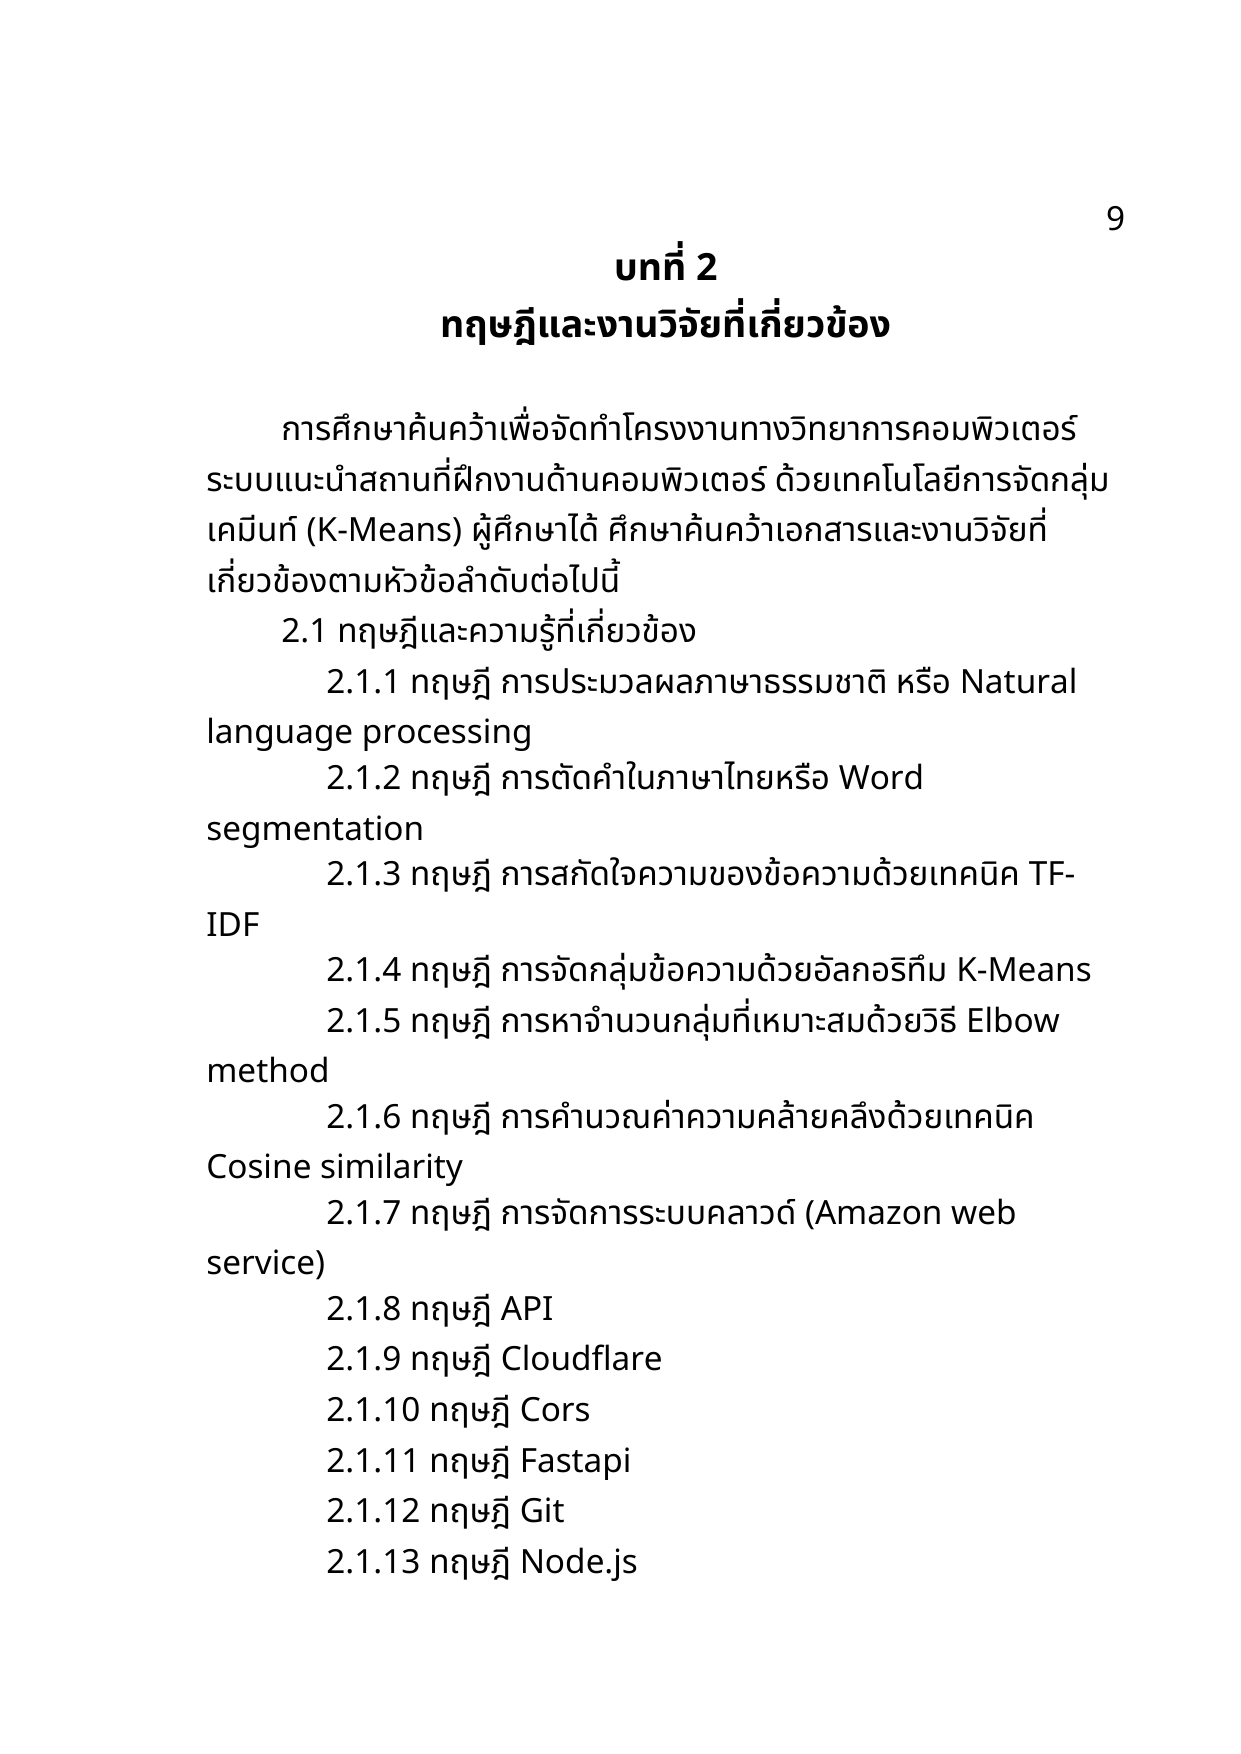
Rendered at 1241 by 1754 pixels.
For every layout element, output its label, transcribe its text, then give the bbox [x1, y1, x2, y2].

text 2.1 ทฤษฎีและความรู้ที่เกี่ยวข้อง [206, 607, 1125, 658]
text 2.1.1 ทฤษฎี การประมวลผลภาษาธรรมชาติ หรือ Natural language processing [206, 658, 1125, 754]
text 2.1.5 ทฤษฎี การหาจำนวนกลุ่มที่เหมาะสมด้วยวิธี Elbow method [206, 996, 1125, 1092]
text 2.1.13 ทฤษฎี Node.js [206, 1538, 1125, 1588]
text 2.1.11 ทฤษฎี Fastapi [206, 1436, 1125, 1487]
subtitle บทที่ 2 ทฤษฎีและงานวิจัยที่เกี่ยวข้อง [206, 240, 1125, 405]
text 2.1.4 ทฤษฎี การจัดกลุ่มข้อความด้วยอัลกอริทึม K-Means [206, 946, 1125, 996]
text 2.1.10 ทฤษฎี Cors [206, 1386, 1125, 1436]
text การศึกษาค้นคว้าเพื่อจัดทำโครงงานทางวิทยาการคอมพิวเตอร์ ระบบแนะนำสถานที่ฝึกงานด้านคอมพิวเตอร์ ด้วยเทคโนโลยีการจัดกลุ่มเคมีนท์ (K-Means) ผู้ศึกษาได้ ศึกษาค้นคว้าเอกสารและงานวิจัยที่เกี่ยวข้องตามหัวข้อลำดับต่อไปนี้ [206, 405, 1125, 607]
text 2.1.6 ทฤษฎี การคำนวณค่าความคล้ายคลึงด้วยเทคนิค Cosine similarity [206, 1092, 1125, 1188]
text 2.1.12 ทฤษฎี Git [206, 1487, 1125, 1538]
text 2.1.7 ทฤษฎี การจัดการระบบคลาวด์ (Amazon web service) [206, 1188, 1125, 1284]
text 2.1.9 ทฤษฎี Cloudflare [206, 1335, 1125, 1386]
text 2.1.3 ทฤษฎี การสกัดใจความของข้อความด้วยเทคนิค TF-IDF [206, 850, 1125, 946]
text 2.1.8 ทฤษฎี API [206, 1284, 1125, 1335]
text 2.1.2 ทฤษฎี การตัดคำในภาษาไทยหรือ Word segmentation [206, 754, 1125, 850]
